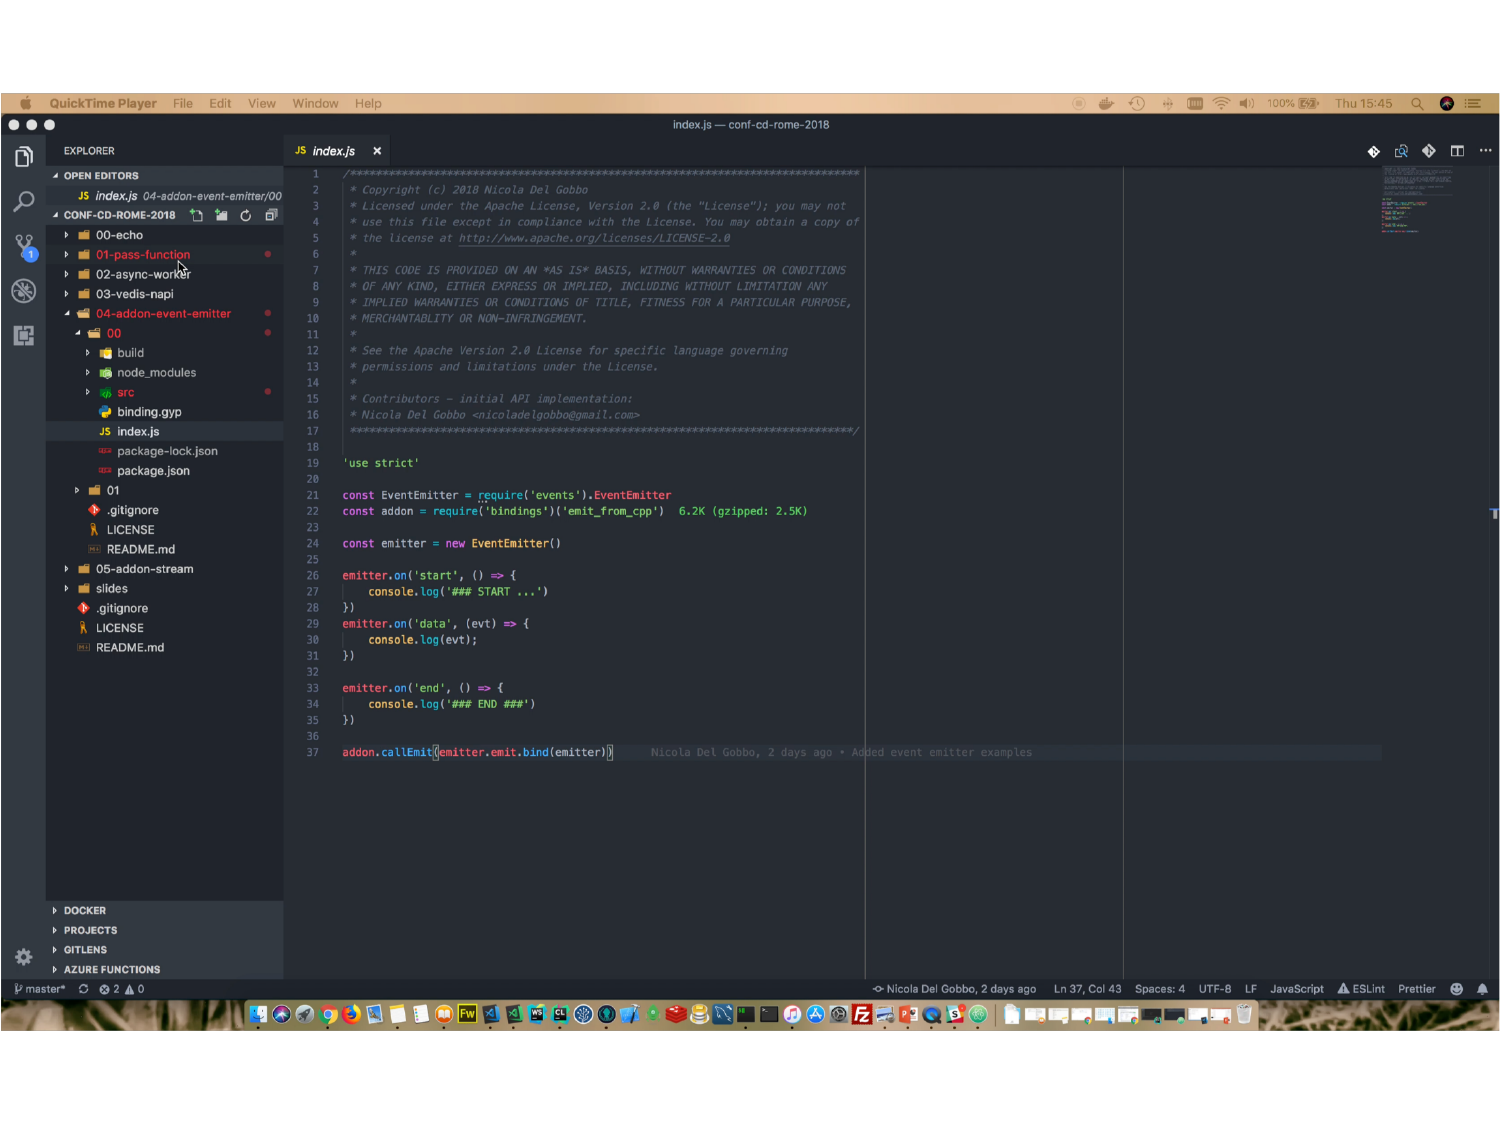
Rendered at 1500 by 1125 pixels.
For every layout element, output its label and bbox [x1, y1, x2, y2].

picture [1, 93, 1500, 1031]
